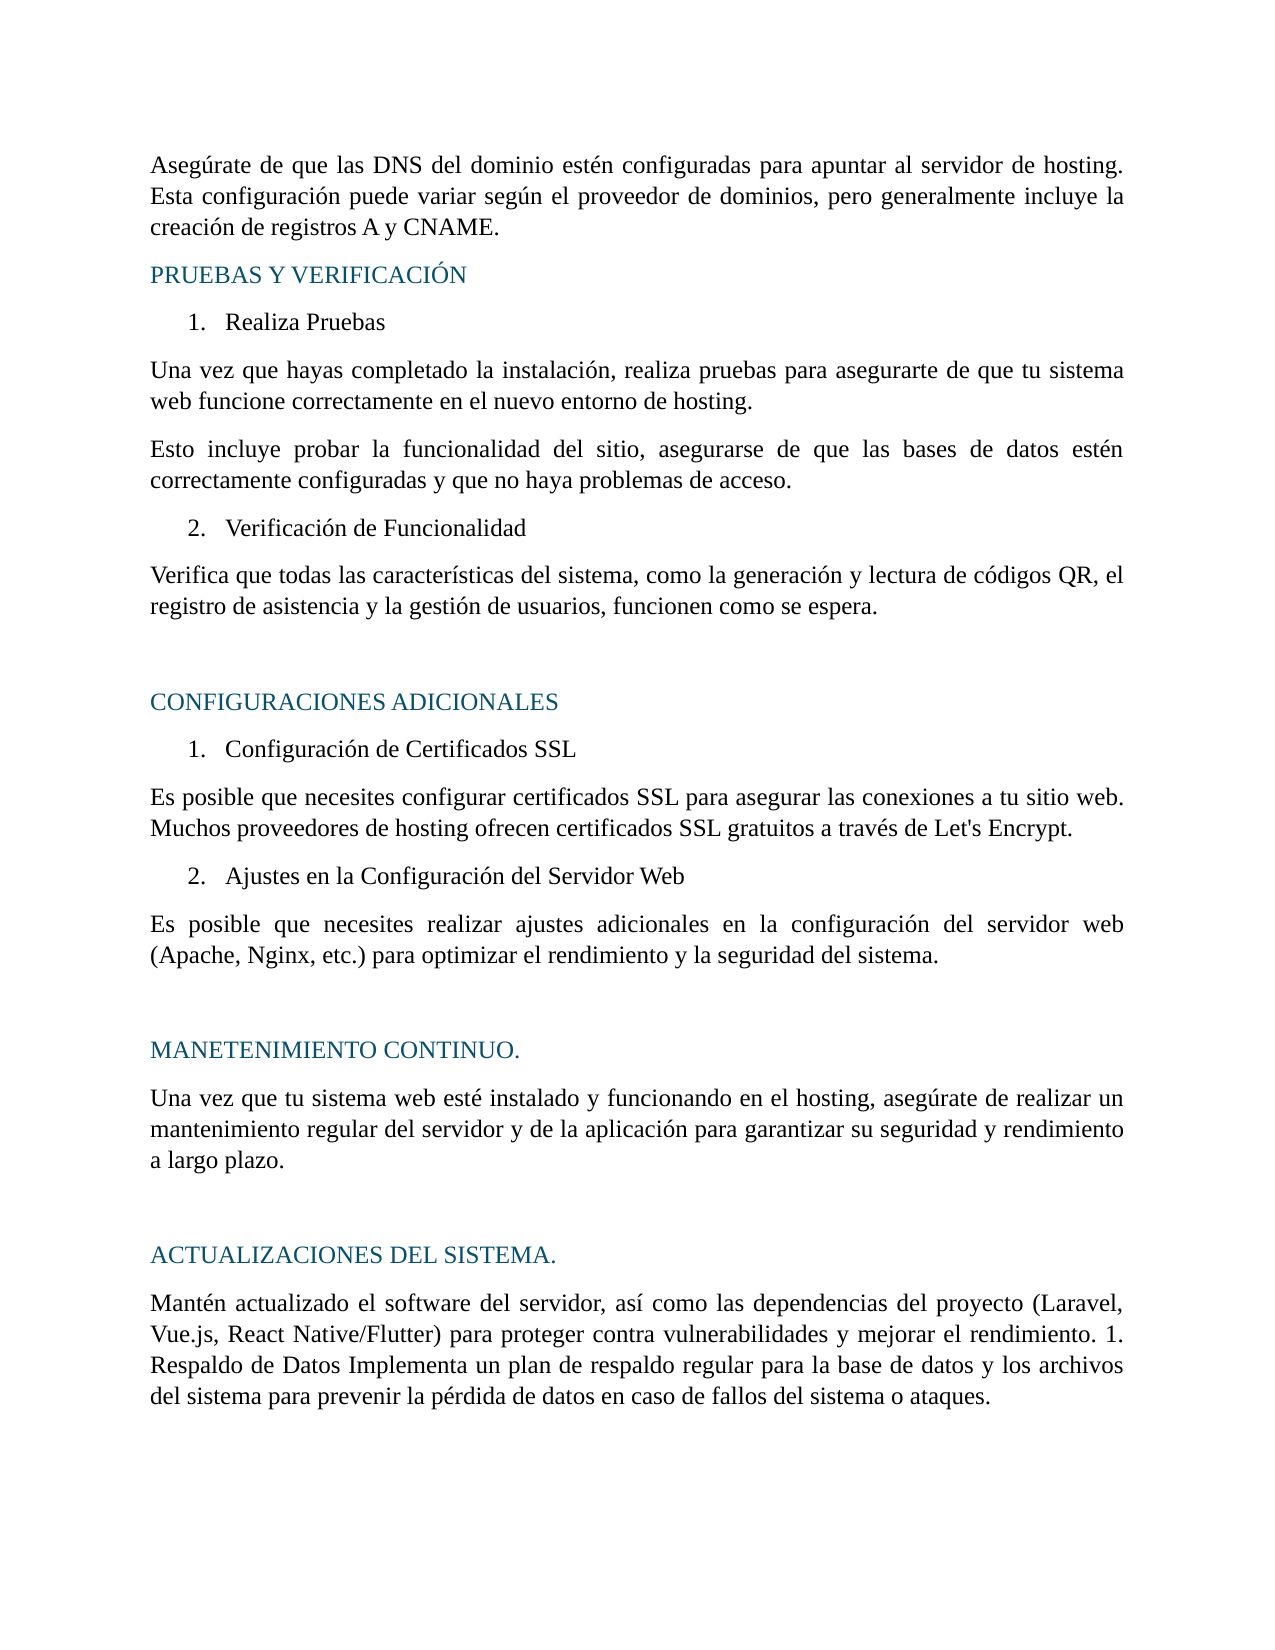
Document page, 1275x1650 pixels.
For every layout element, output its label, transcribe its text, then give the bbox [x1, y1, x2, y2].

picture [266, 1042, 271, 1053]
picture [301, 267, 307, 278]
text Una vez que hayas completado la instalación, realiza pruebas para asegurarte de que tu sistema web funcione correctamente en el nuevo entorno de hosting. [150, 355, 1125, 415]
picture [162, 1044, 166, 1054]
picture [338, 1042, 343, 1053]
text PRUEBAS Y VERIFICACIÓN [150, 260, 1125, 288]
picture [394, 696, 401, 708]
picture [348, 1247, 353, 1258]
picture [278, 267, 285, 275]
text Es posible que necesites configurar certificados SSL para asegurar las conexiones a tu sitio web. Muchos proveedores de hosting ofrecen certificados SSL gratuitos a través de Let's Encrypt. [150, 782, 1125, 842]
list Realiza Pruebas [187, 307, 1125, 336]
picture [278, 1249, 285, 1261]
picture [522, 1249, 526, 1259]
picture [255, 694, 260, 705]
text Esto incluye probar la funcionalidad del sitio, asegurarse de que las bases de datos estén correctamente configuradas y que no haya problemas de acceso. [150, 434, 1125, 494]
picture [221, 1249, 228, 1261]
picture [202, 1042, 207, 1053]
picture [461, 267, 466, 278]
text Una vez que tu sistema web esté instalado y funcionando en el hosting, asegúrate de realizar un mantenimiento regular del servidor y de la aplicación para garantizar su seguridad y rendimiento a largo plazo. [150, 1083, 1125, 1174]
picture [212, 1247, 217, 1258]
picture [535, 1249, 543, 1259]
list Verificación de Funcionalidad [187, 513, 1125, 541]
text Verifica que todas las características del sistema, como la generación y lectura de códigos QR, el registro de asistencia y la gestión de usuarios, funcionen como se espera. [150, 560, 1125, 620]
picture [490, 694, 495, 705]
list Configuración de Certificados SSL [187, 734, 1125, 763]
text ACTUALIZACIONES DEL SISTEMA. [150, 1240, 1125, 1269]
picture [153, 1249, 160, 1261]
picture [430, 1042, 435, 1053]
text Mantén actualizado el software del servidor, así como las dependencias del proyecto (Laravel, Vue.js, React Native/Flutter) para proteger contra vulnerabilidades y mejorar el rendimiento. 1. Respaldo de Datos Implementa un plan de respaldo regular para la base de datos y los archivos del sistema para prevenir la pérdida de datos en caso de fallos del sistema o ataques. [150, 1288, 1125, 1410]
text CONFIGURACIONES ADICIONALES [150, 687, 1125, 716]
text MANETENIMIENTO CONTINUO. [150, 1035, 1125, 1064]
picture [281, 1045, 286, 1058]
picture [499, 696, 507, 706]
picture [175, 1044, 183, 1054]
text Es posible que necesites realizar ajustes adicionales en la configuración del servidor web (Apache, Nginx, etc.) para optimizar el rendimiento y la seguridad del sistema. [150, 909, 1125, 968]
list Ajustes en la Configuración del Servidor Web [187, 861, 1125, 890]
text Asegúrate de que las DNS del dominio estén configuradas para apuntar al servidor de hosting. Esta configuración puede variar según el proveedor de dominios, pero generalmente incluye la creación de registros A y CNAME. [150, 150, 1125, 241]
picture [184, 1247, 191, 1261]
